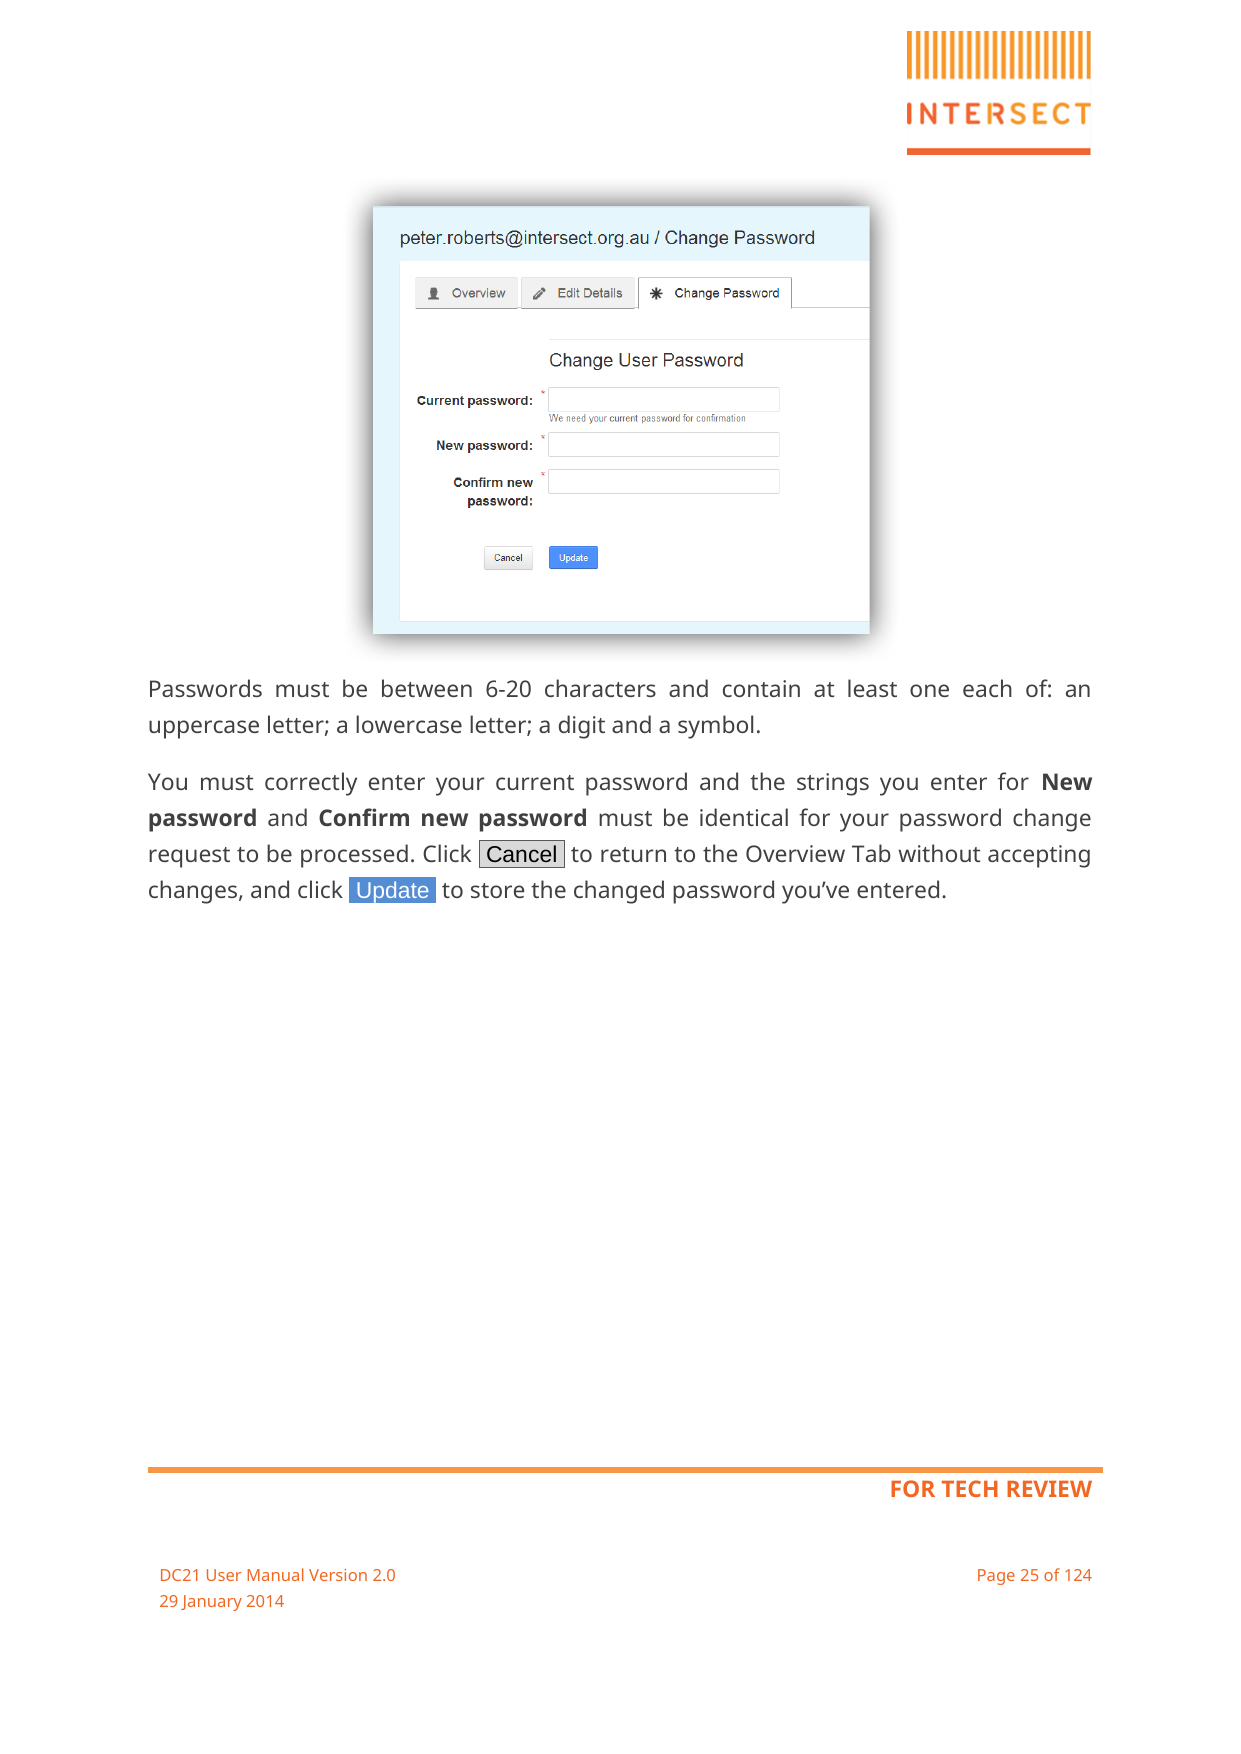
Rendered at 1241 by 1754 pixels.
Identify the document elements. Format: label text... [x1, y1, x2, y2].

text Passwords must be between 6-20 characters and contain at least one each of: an uppercase letter; a lowercase letter; a digit and a symbol. [148, 673, 1092, 740]
text You must correctly enter your current password and the strings you enter for New password and Confirm new password must be identical for your password change request to be processed. Click Cancel to return to the Overview Tab without accepting changes, and click Update to store the changed password you’ve entered. [148, 766, 1092, 905]
picture [905, 29, 1093, 157]
picture [373, 206, 870, 634]
